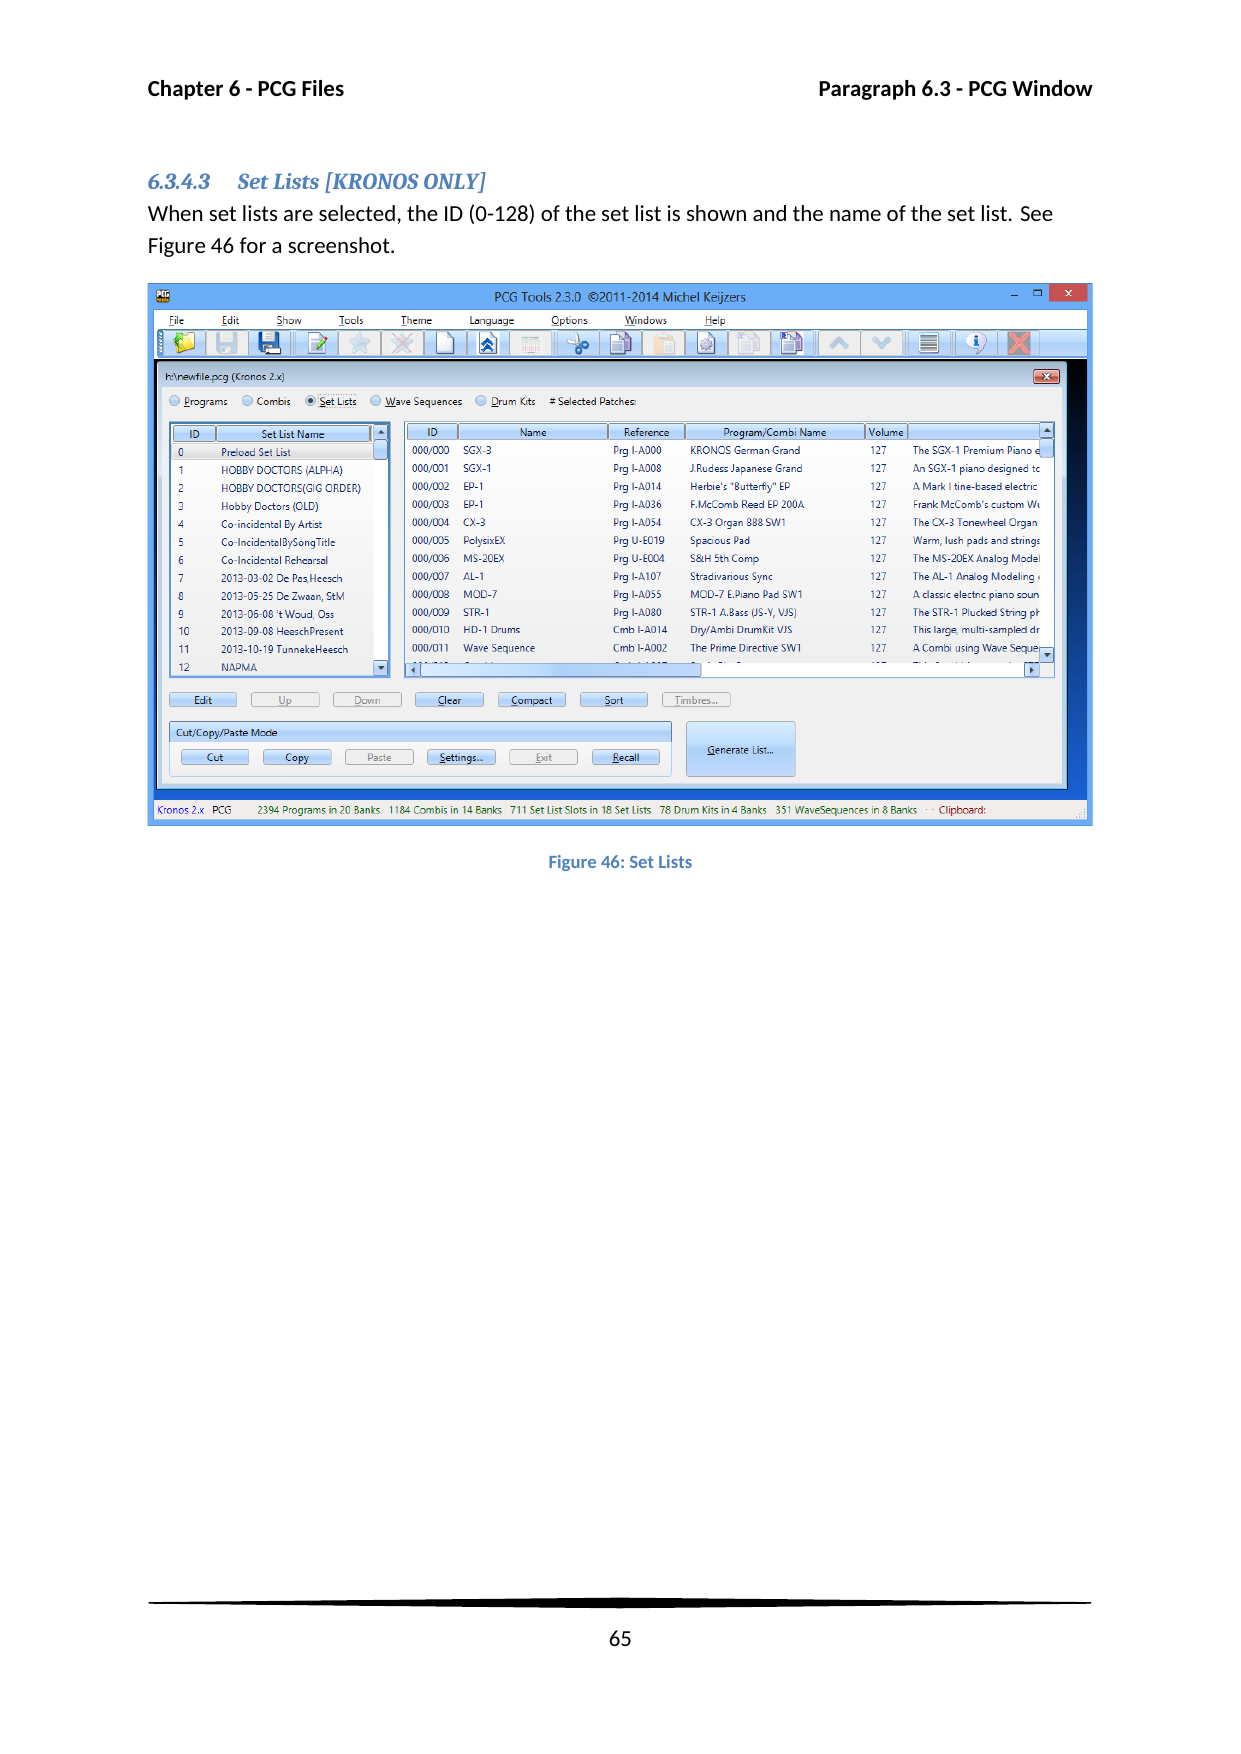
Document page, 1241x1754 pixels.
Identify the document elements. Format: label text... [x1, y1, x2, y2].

subtitle Set Lists [KRONOS ONLY] [148, 168, 1093, 195]
picture [147, 283, 1093, 826]
